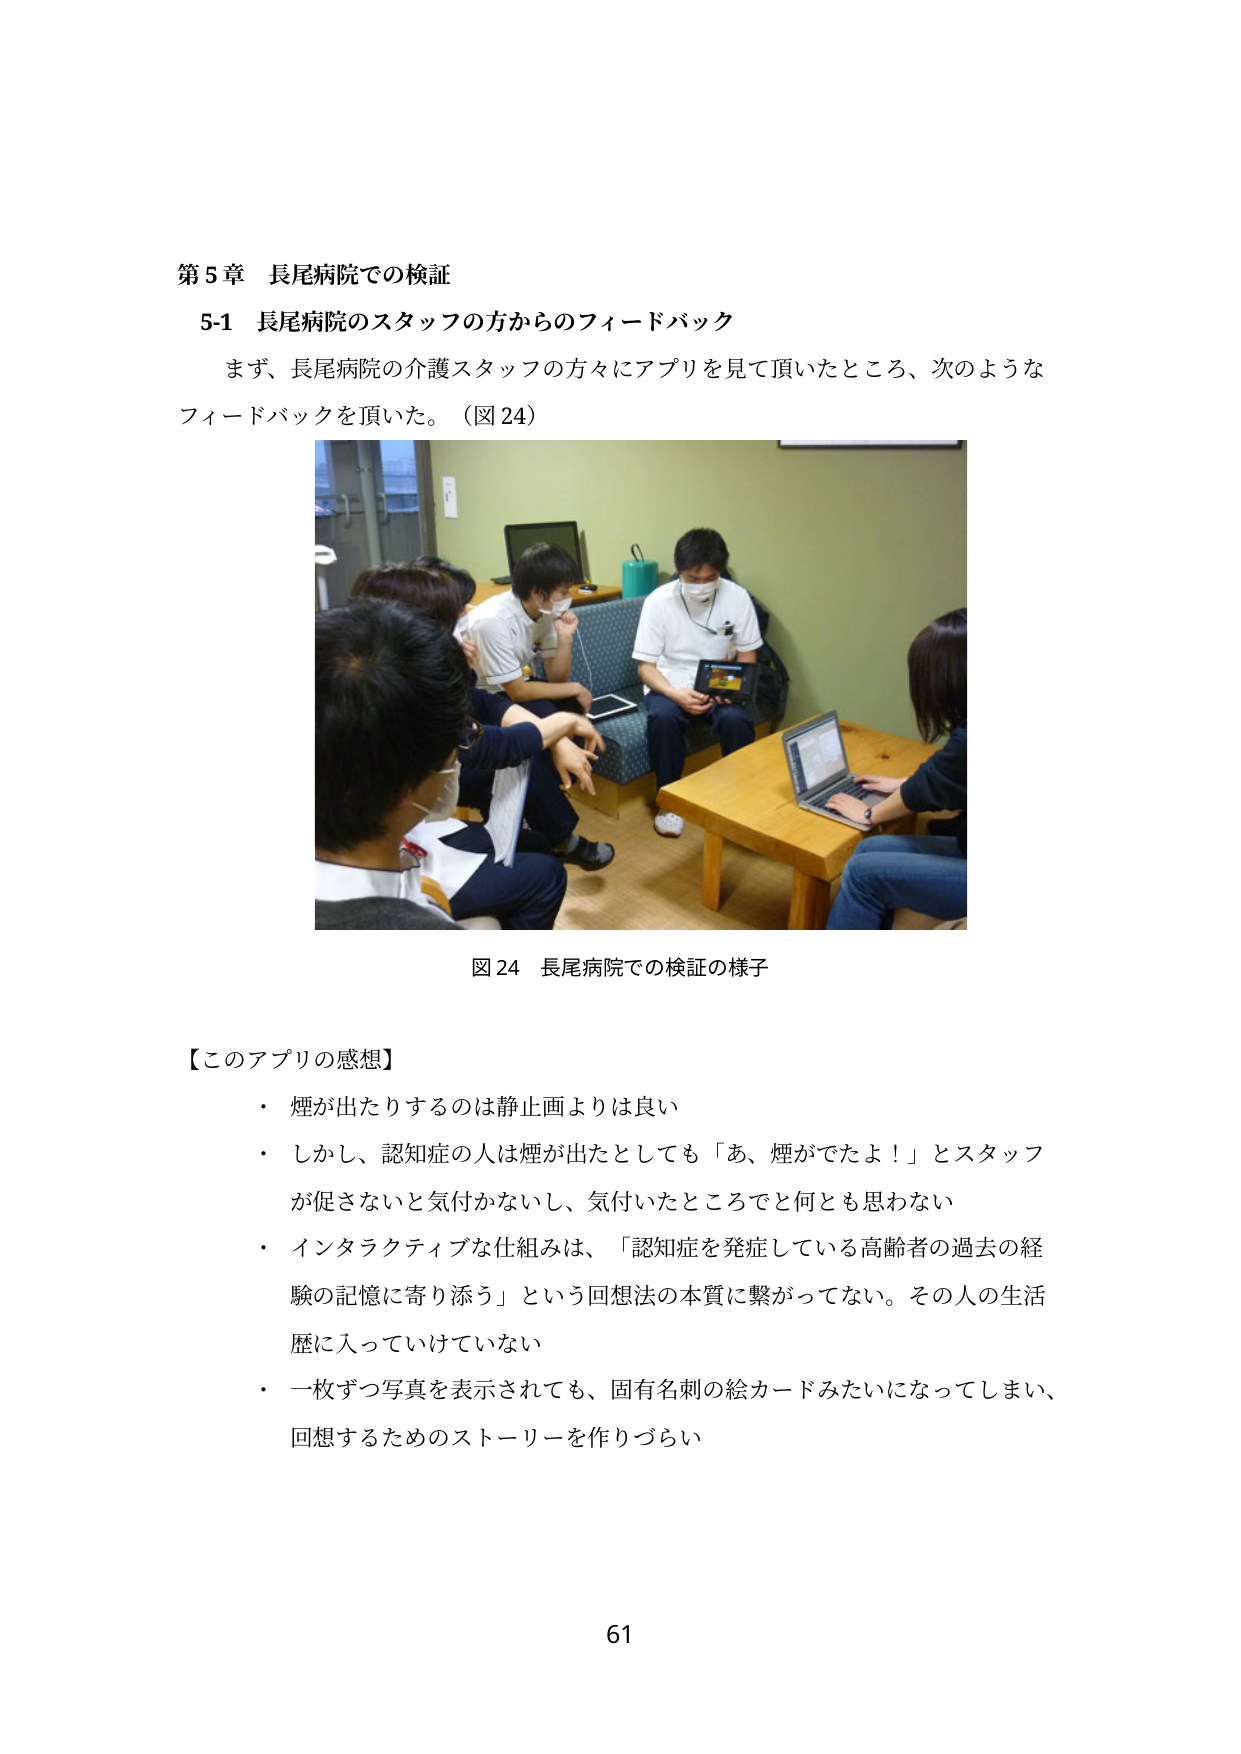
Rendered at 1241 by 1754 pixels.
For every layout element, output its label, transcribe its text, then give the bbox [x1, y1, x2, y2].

list 煙が出たりするのは静止画よりは良い [252, 1085, 1063, 1126]
list 一枚ずつ写真を表示されても、固有名刺の絵カードみたいになってしまい、回想するためのストーリーを作りづらい [252, 1368, 1063, 1458]
list しかし、認知症の人は煙が出たとしても「あ、煙がでたよ！」とスタッフが促さないと気付かないし、気付いたところでと何とも思わない [252, 1131, 1063, 1221]
text 第5章 長尾病院での検証 [177, 253, 1063, 295]
list インタラクティブな仕組みは、「認知症を発症している高齢者の過去の経験の記憶に寄り添う」という回想法の本質に繋がってない。その人の生活歴に入っていけていない [252, 1226, 1063, 1363]
picture [314, 440, 968, 930]
text 【このアプリの感想】 [177, 1038, 1063, 1080]
text 図24 長尾病院での検証の様子 [177, 946, 1063, 987]
text まず、長尾病院の介護スタッフの方々にアプリを見て頂いたところ、次のようなフィードバックを頂いた。（図24） [177, 346, 1063, 436]
text 5-1 長尾病院のスタッフの方からのフィードバック [177, 300, 1063, 341]
